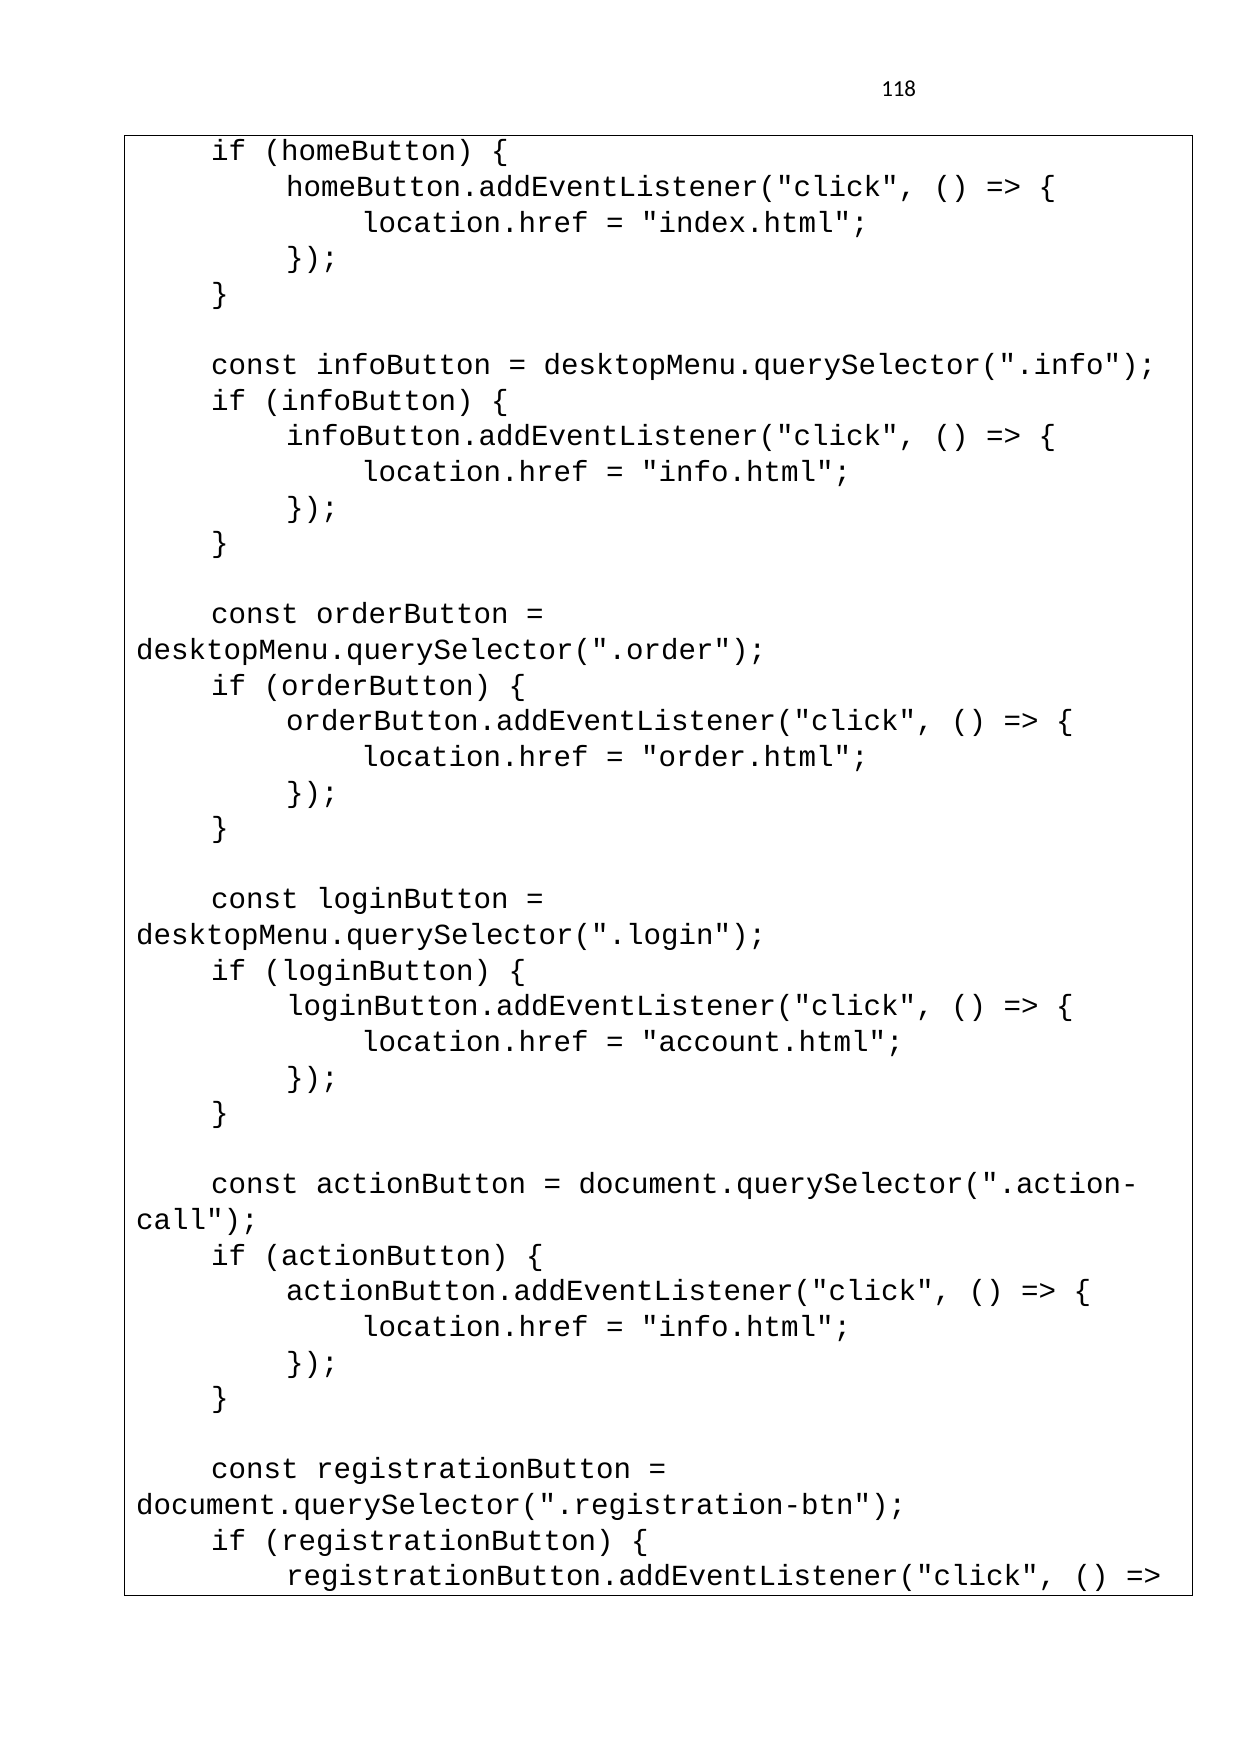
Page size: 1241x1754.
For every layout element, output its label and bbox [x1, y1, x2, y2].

table_header [125, 136, 1192, 1594]
